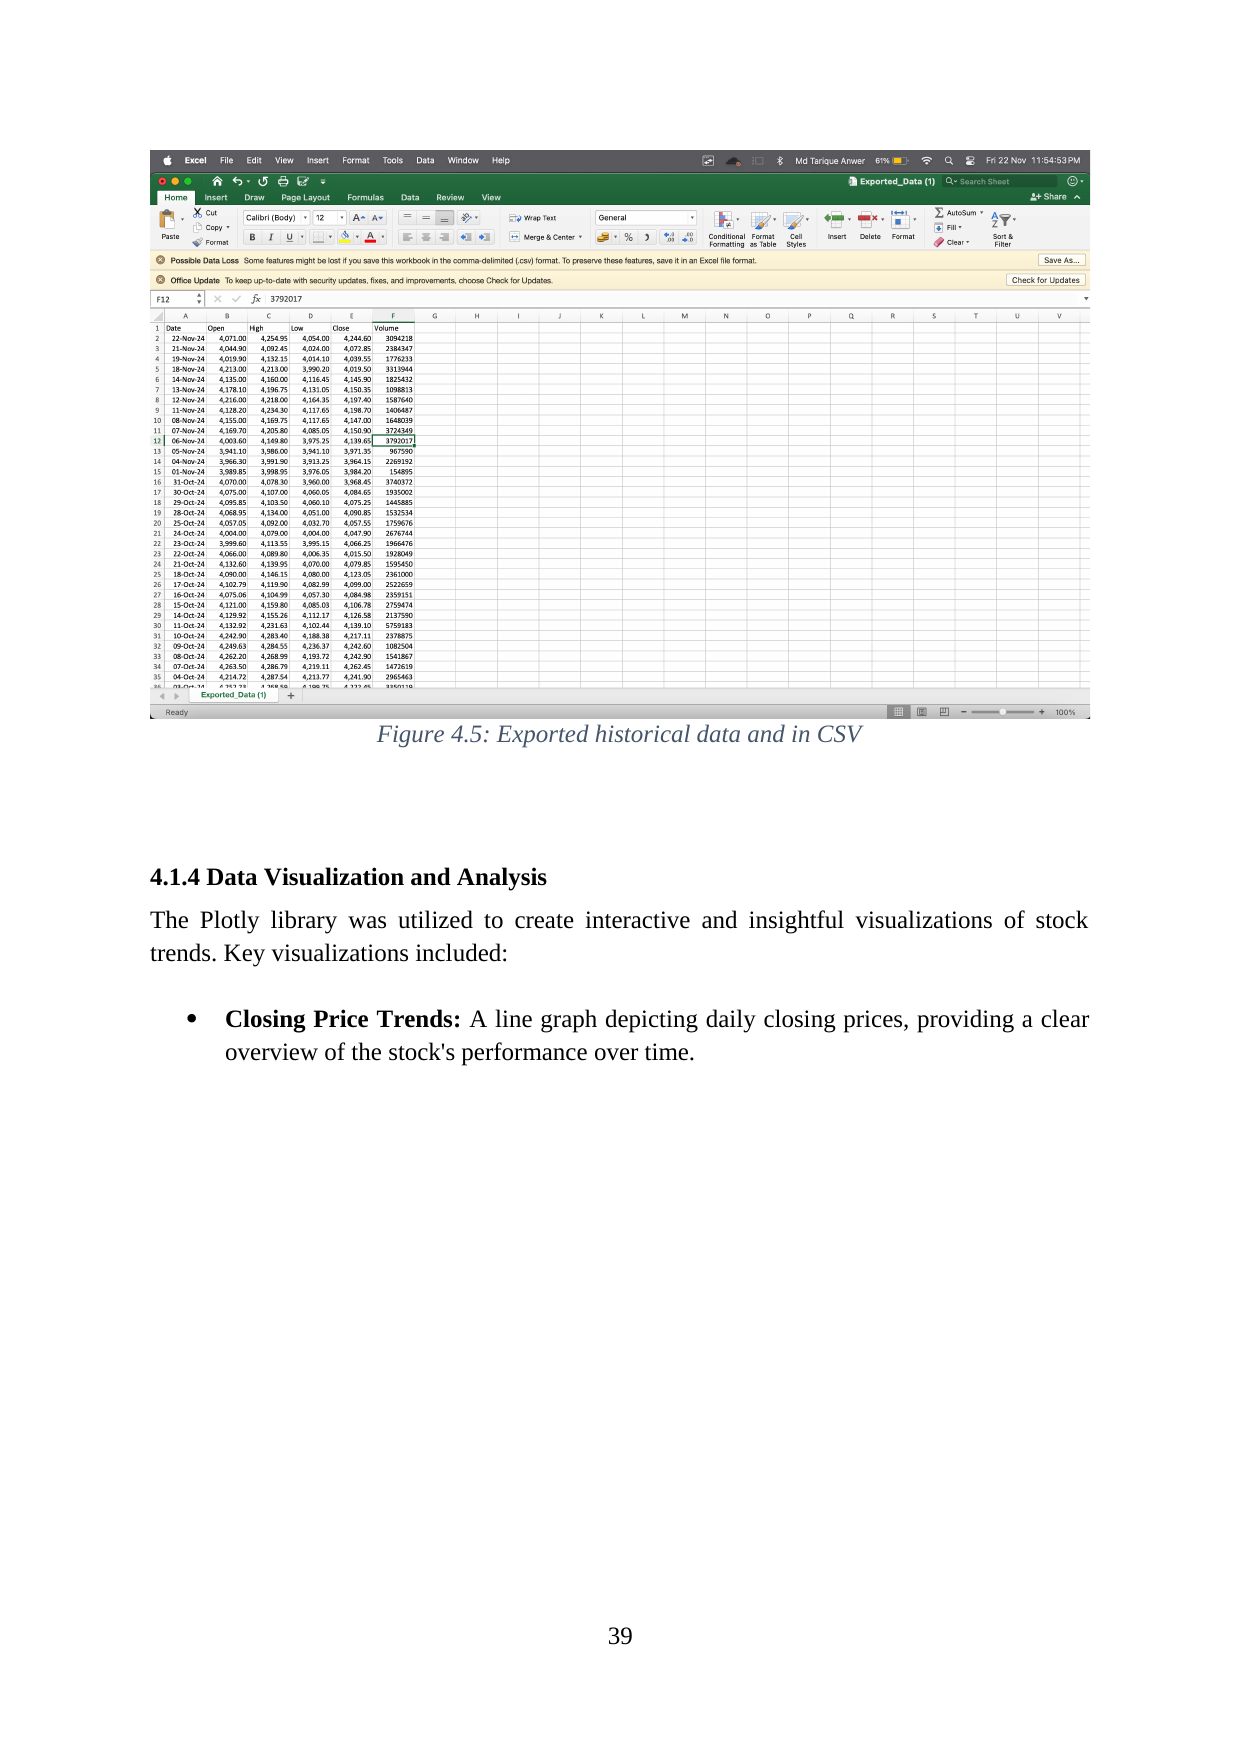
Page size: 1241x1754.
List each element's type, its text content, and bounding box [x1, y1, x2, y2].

list Closing Price Trends: A line graph depicting daily closing prices, providing a clear overview of the stock's performance over time. [187, 1004, 1090, 1066]
text The Plotly library was utilized to create interactive and insightful visualizations of stock trends. Key visualizations included: [150, 905, 1090, 967]
text 4.1.4 Data Visualization and Analysis [150, 862, 1090, 890]
picture [150, 150, 1091, 719]
text Figure 4.5: Exported historical data and in CSV [150, 719, 1090, 747]
